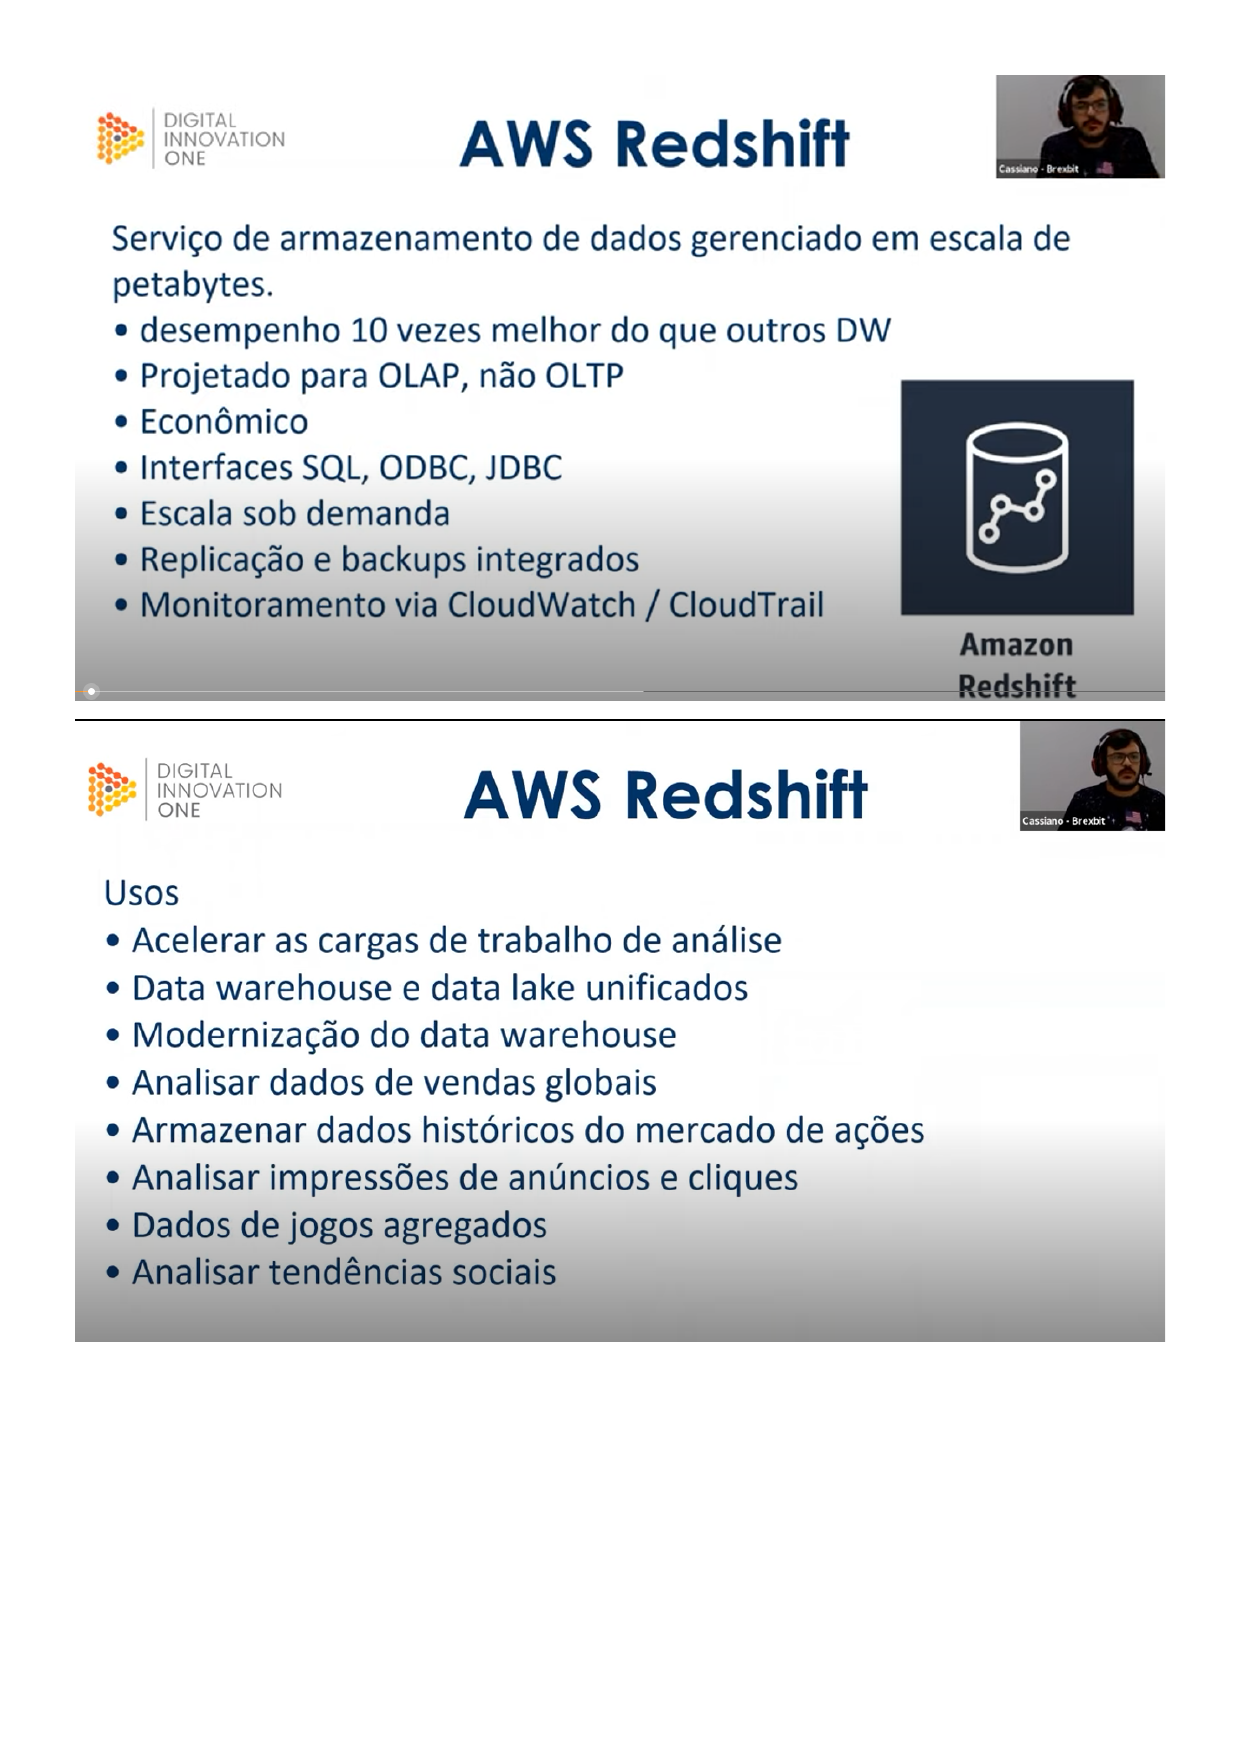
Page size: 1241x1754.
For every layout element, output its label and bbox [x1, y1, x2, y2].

picture [75, 75, 1166, 701]
picture [75, 719, 1166, 1342]
